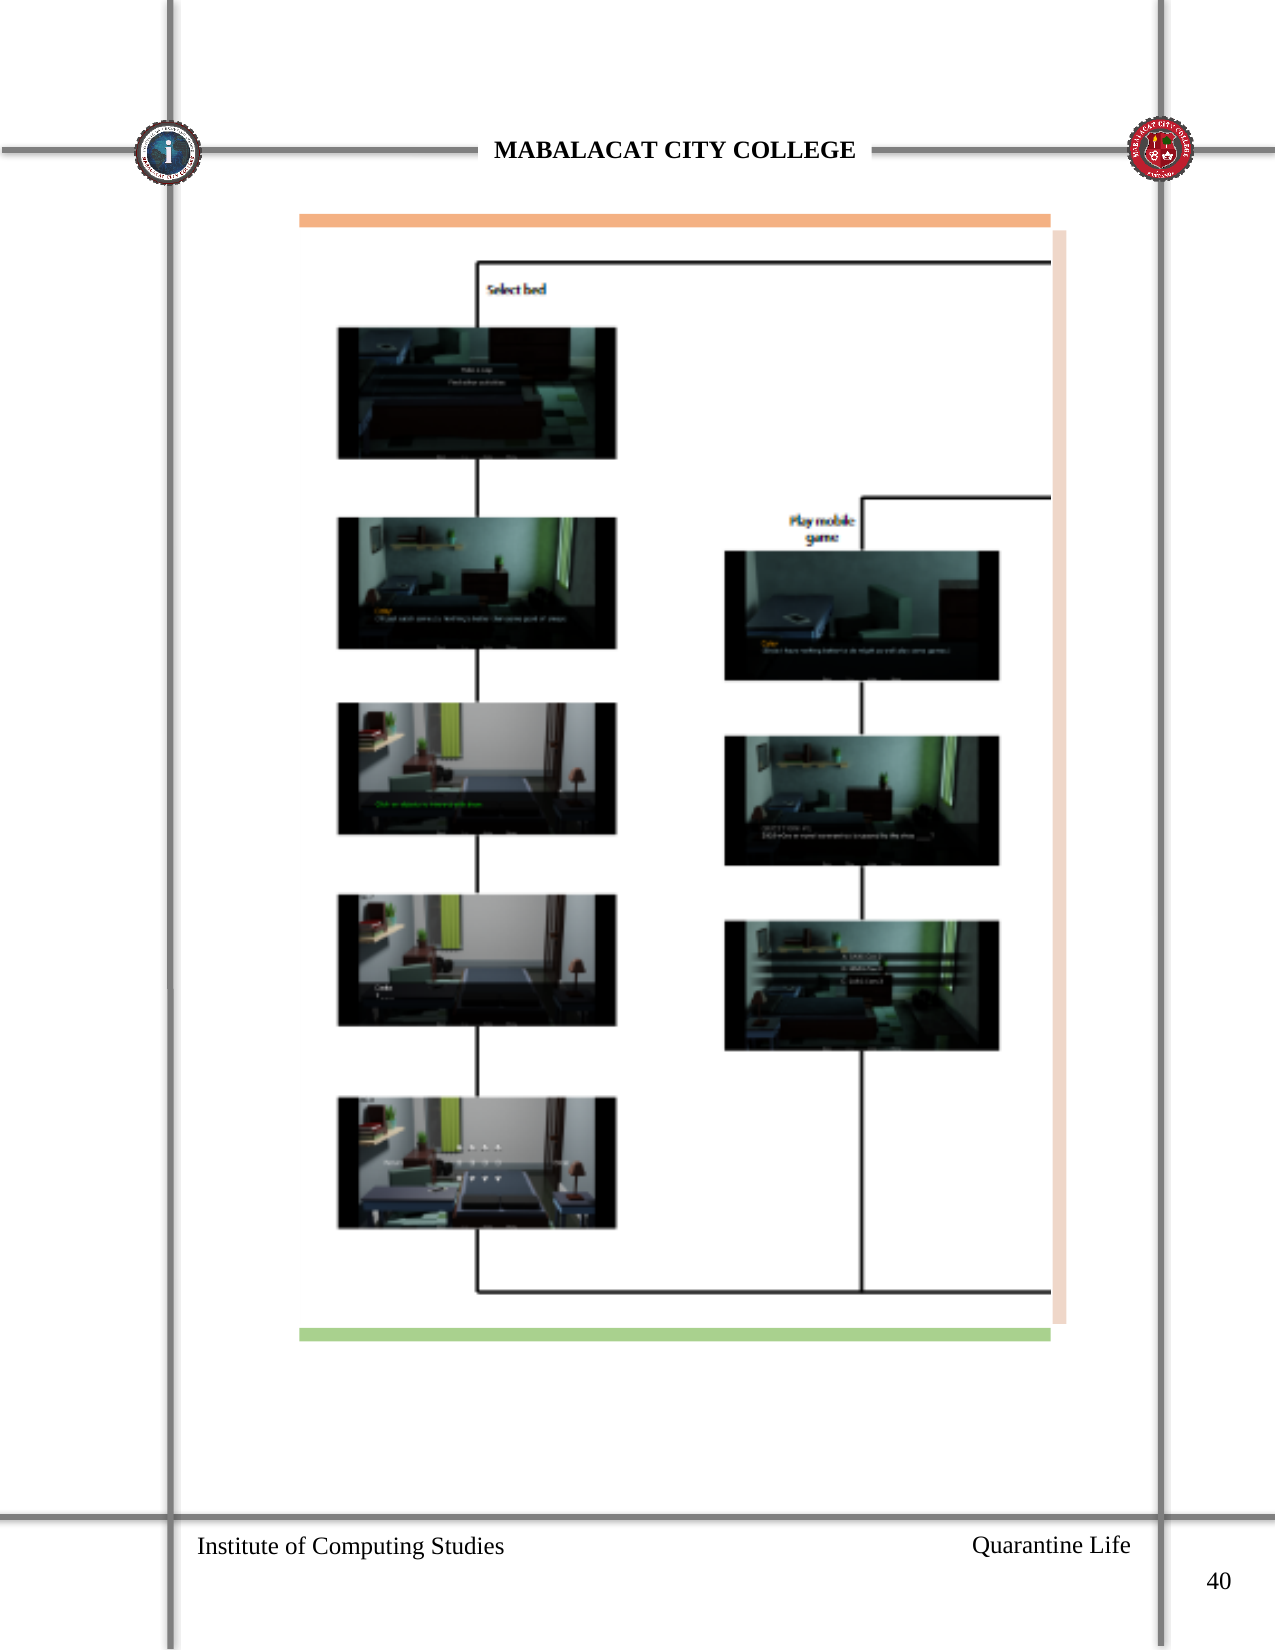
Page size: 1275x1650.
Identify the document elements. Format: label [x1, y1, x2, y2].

picture [1125, 113, 1196, 184]
picture [132, 117, 203, 188]
picture [299, 230, 1051, 1324]
